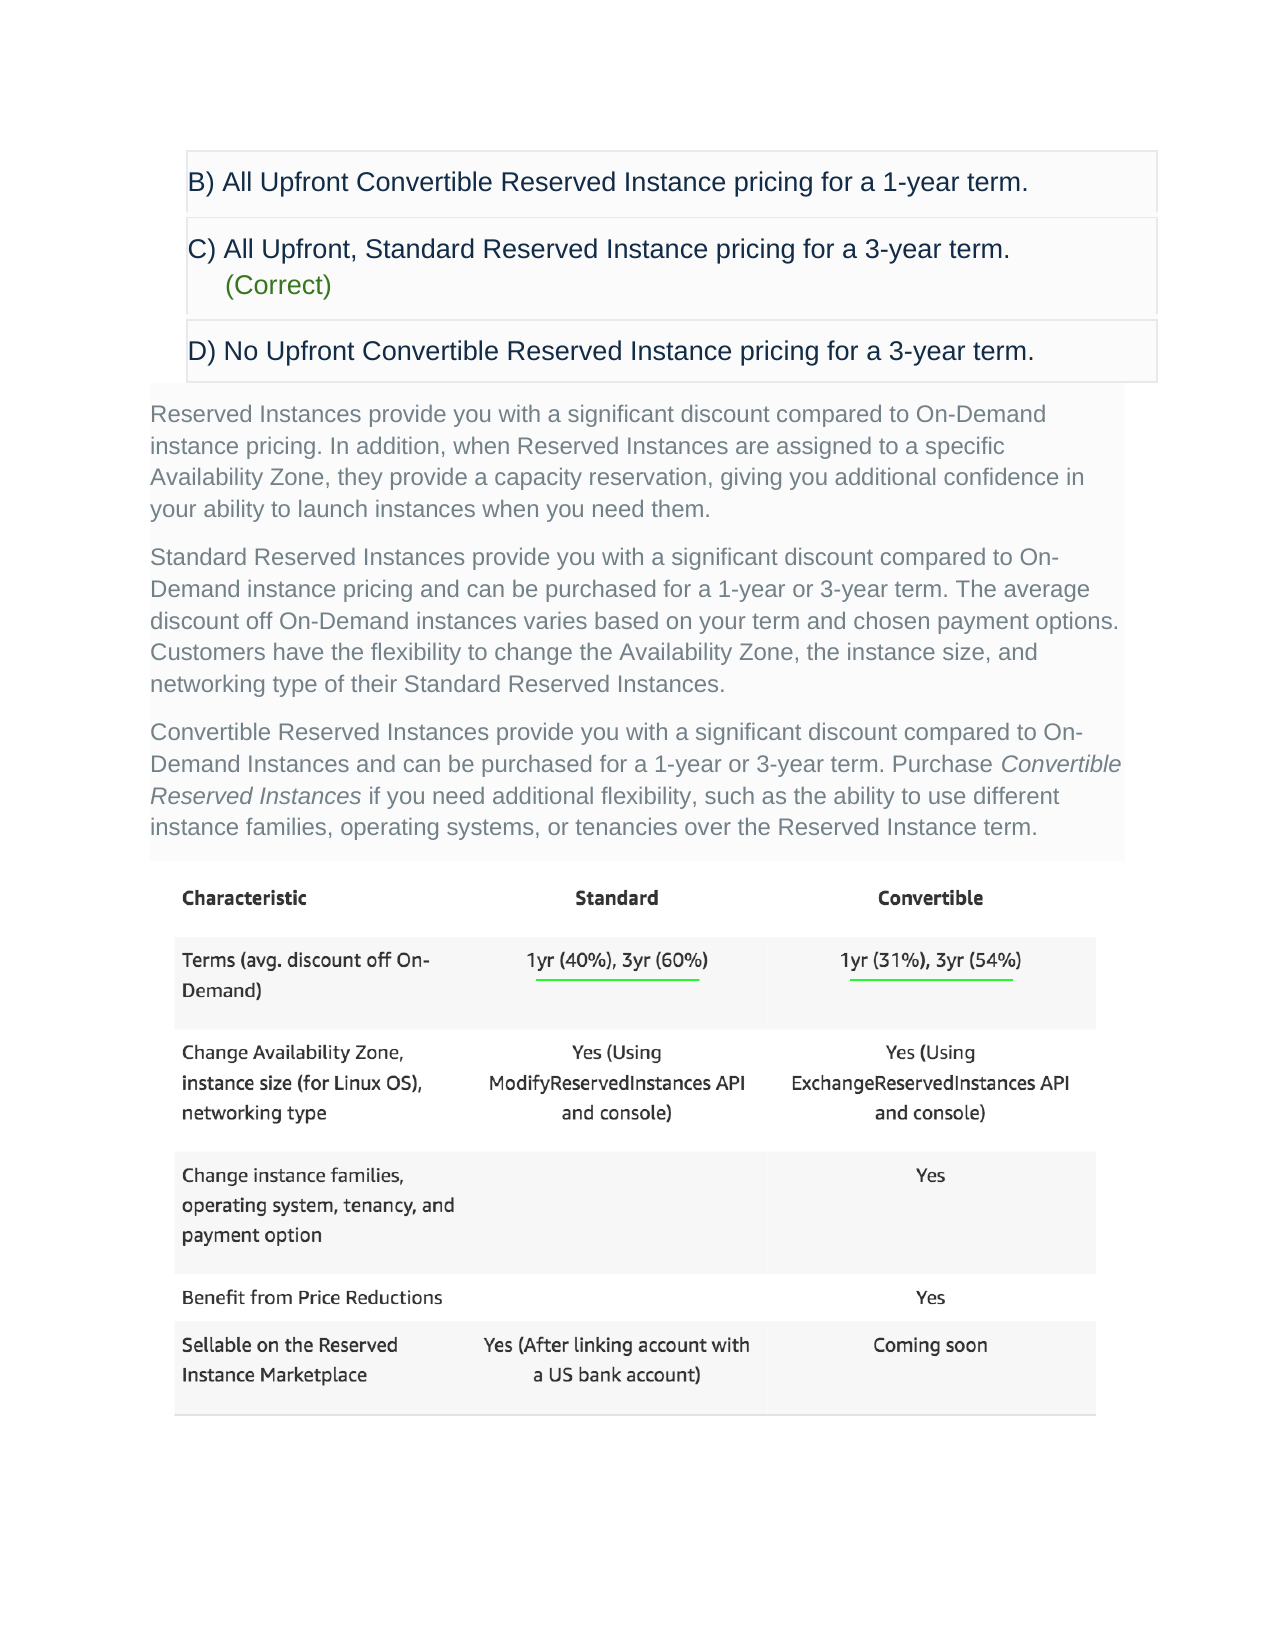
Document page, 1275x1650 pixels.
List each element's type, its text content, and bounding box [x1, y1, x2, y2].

text Reserved Instances provide you with a significant discount compared to On-Demand instance pricing. In addition, when Reserved Instances are assigned to a specific Availability Zone, they provide a capacity reservation, giving you additional confidence in your ability to launch instances when you need them. [150, 400, 1125, 523]
picture [150, 861, 1125, 1443]
list D) No Upfront Convertible Reserved Instance pricing for a 3-year term. [188, 321, 1156, 381]
list B) All Upfront Convertible Reserved Instance pricing for a 1-year term. [188, 152, 1156, 212]
list C) All Upfront, Standard Reserved Instance pricing for a 3-year term. (Correct) [188, 218, 1156, 314]
text Convertible Reserved Instances provide you with a significant discount compared to On-Demand Instances and can be purchased for a 1-year or 3-year term. Purchase Convertible Reserved Instances if you need additional flexibility, such as the ability to use different instance families, operating systems, or tenancies over the Reserved Instance term. [150, 718, 1125, 841]
text Standard Reserved Instances provide you with a significant discount compared to On-Demand instance pricing and can be purchased for a 1-year or 3-year term. The average discount off On-Demand instances varies based on your term and chosen payment options. Customers have the flexibility to change the Availability Zone, the instance size, and networking type of their Standard Reserved Instances. [150, 543, 1125, 698]
